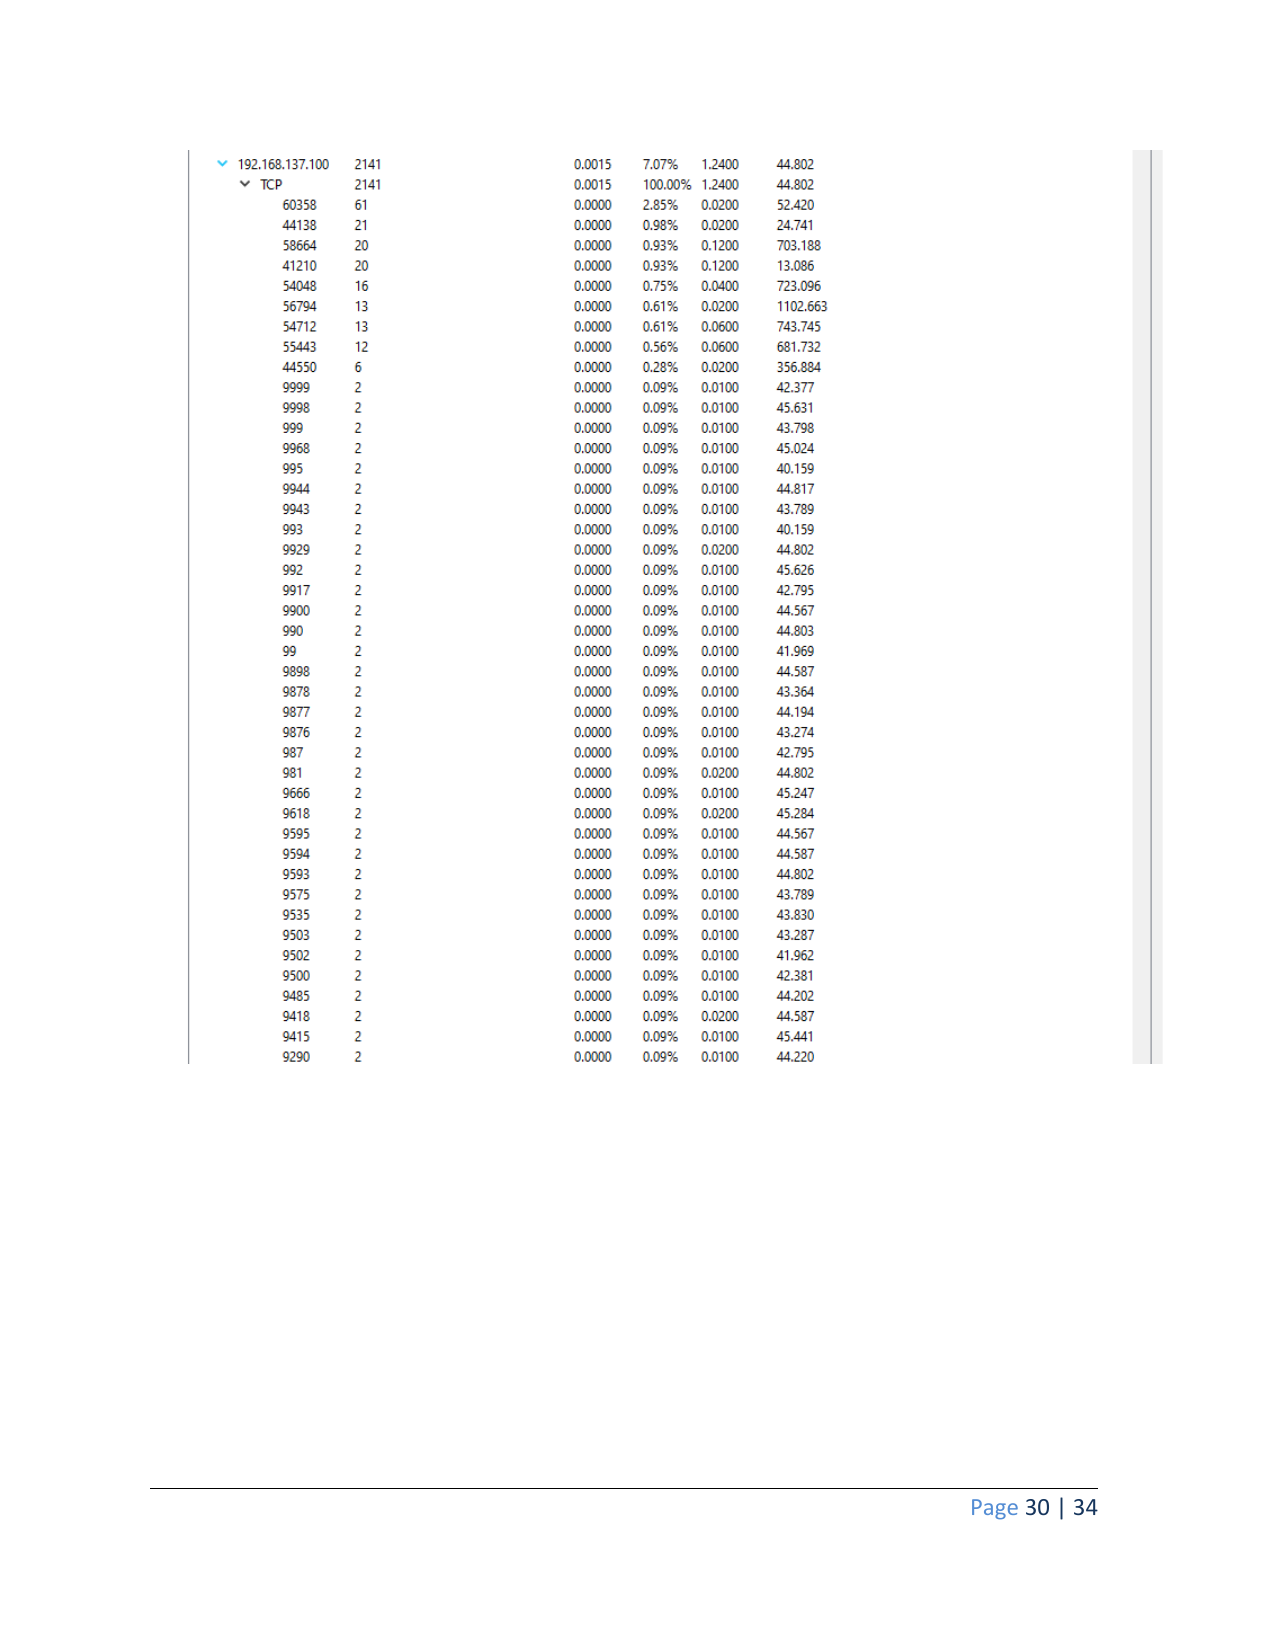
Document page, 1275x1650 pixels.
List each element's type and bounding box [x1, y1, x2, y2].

picture [187, 150, 1163, 1064]
